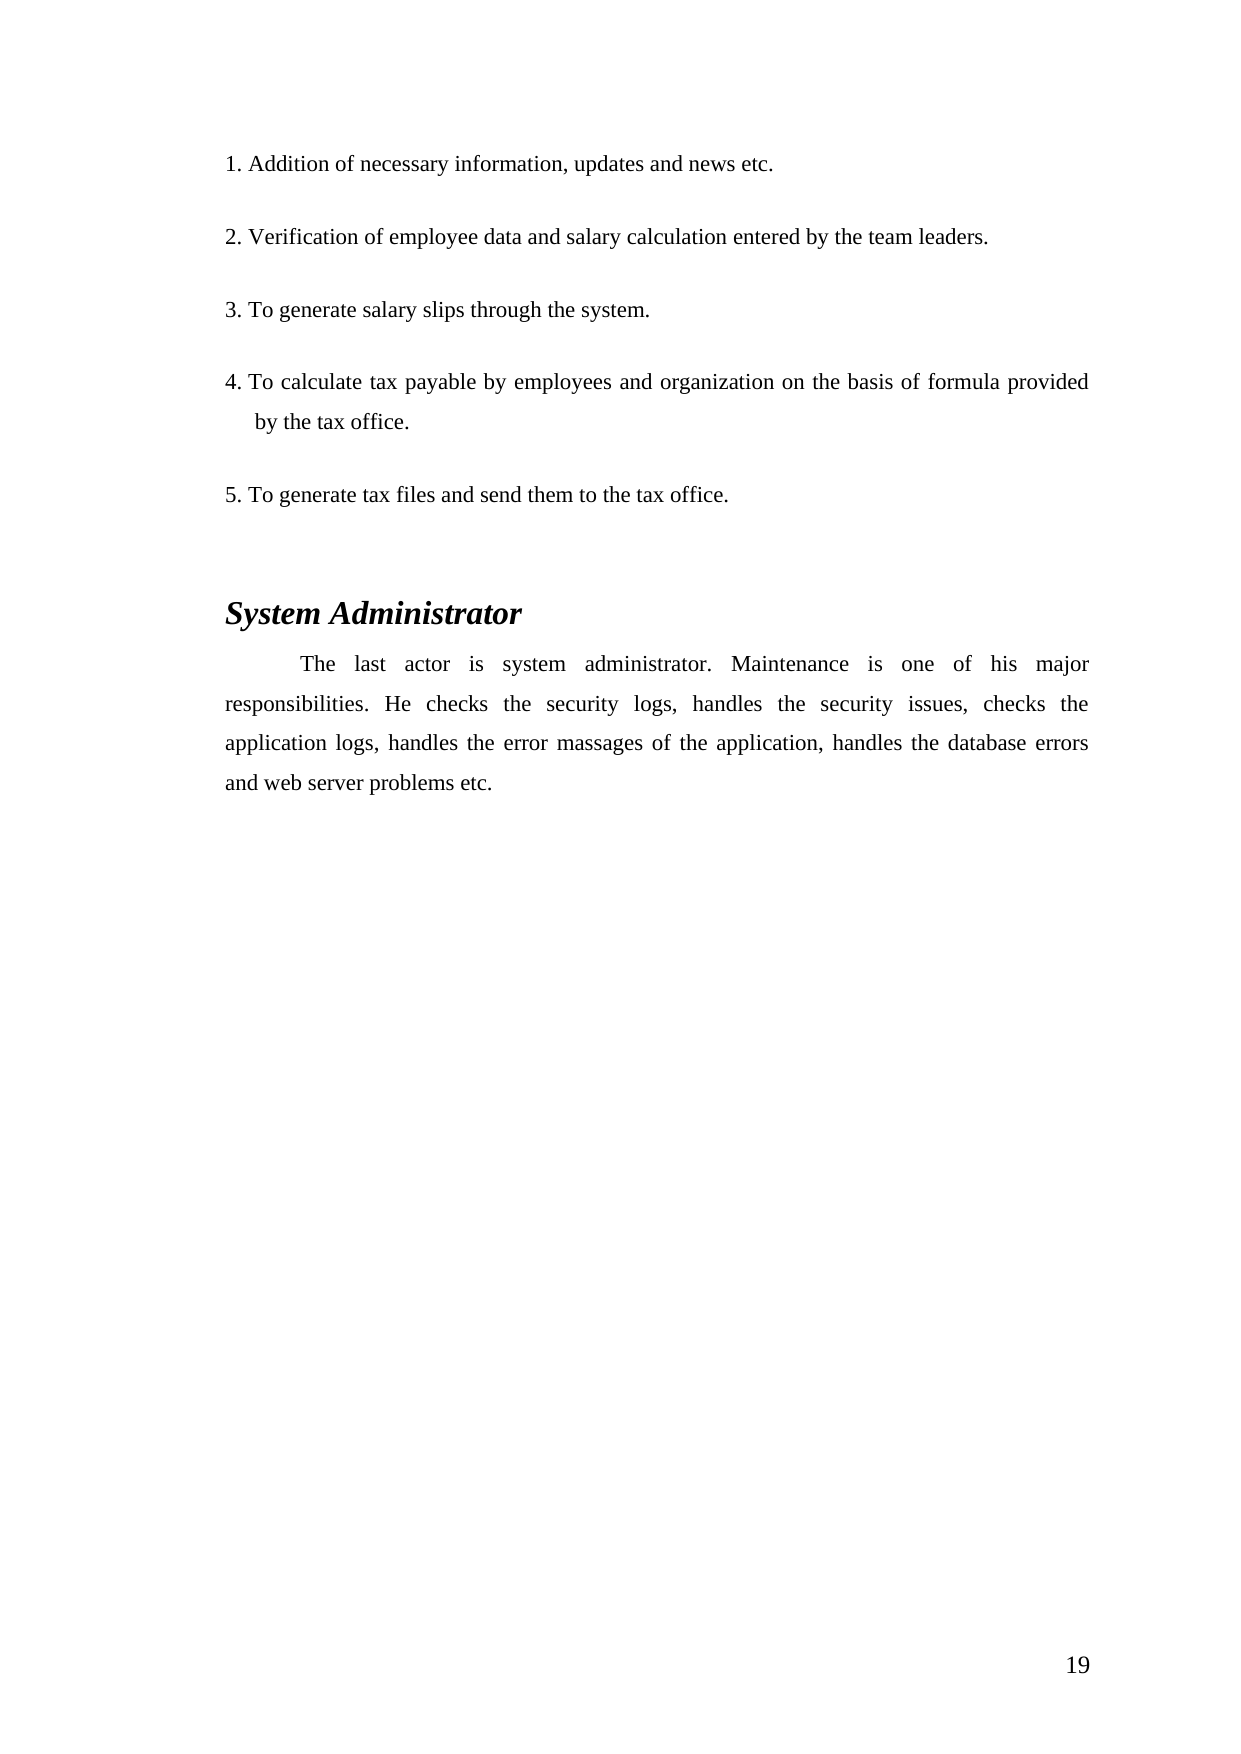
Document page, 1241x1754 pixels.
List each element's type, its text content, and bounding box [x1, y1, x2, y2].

list Verification of employee data and salary calculation entered by the team leaders. [225, 223, 1090, 249]
list To generate salary slips through the system. [225, 296, 1090, 322]
list Addition of necessary information, updates and news etc. [225, 150, 1090, 176]
list To calculate tax payable by employees and organization on the basis of formula provided by the tax office. [225, 368, 1090, 434]
text System Administrator [225, 593, 1090, 631]
list To generate tax files and send them to the tax office. [225, 481, 1090, 507]
text The last actor is system administrator. Maintenance is one of his major responsibilities. He checks the security logs, handles the security issues, checks the application logs, handles the error massages of the application, handles the database errors and web server problems etc. [225, 651, 1090, 795]
